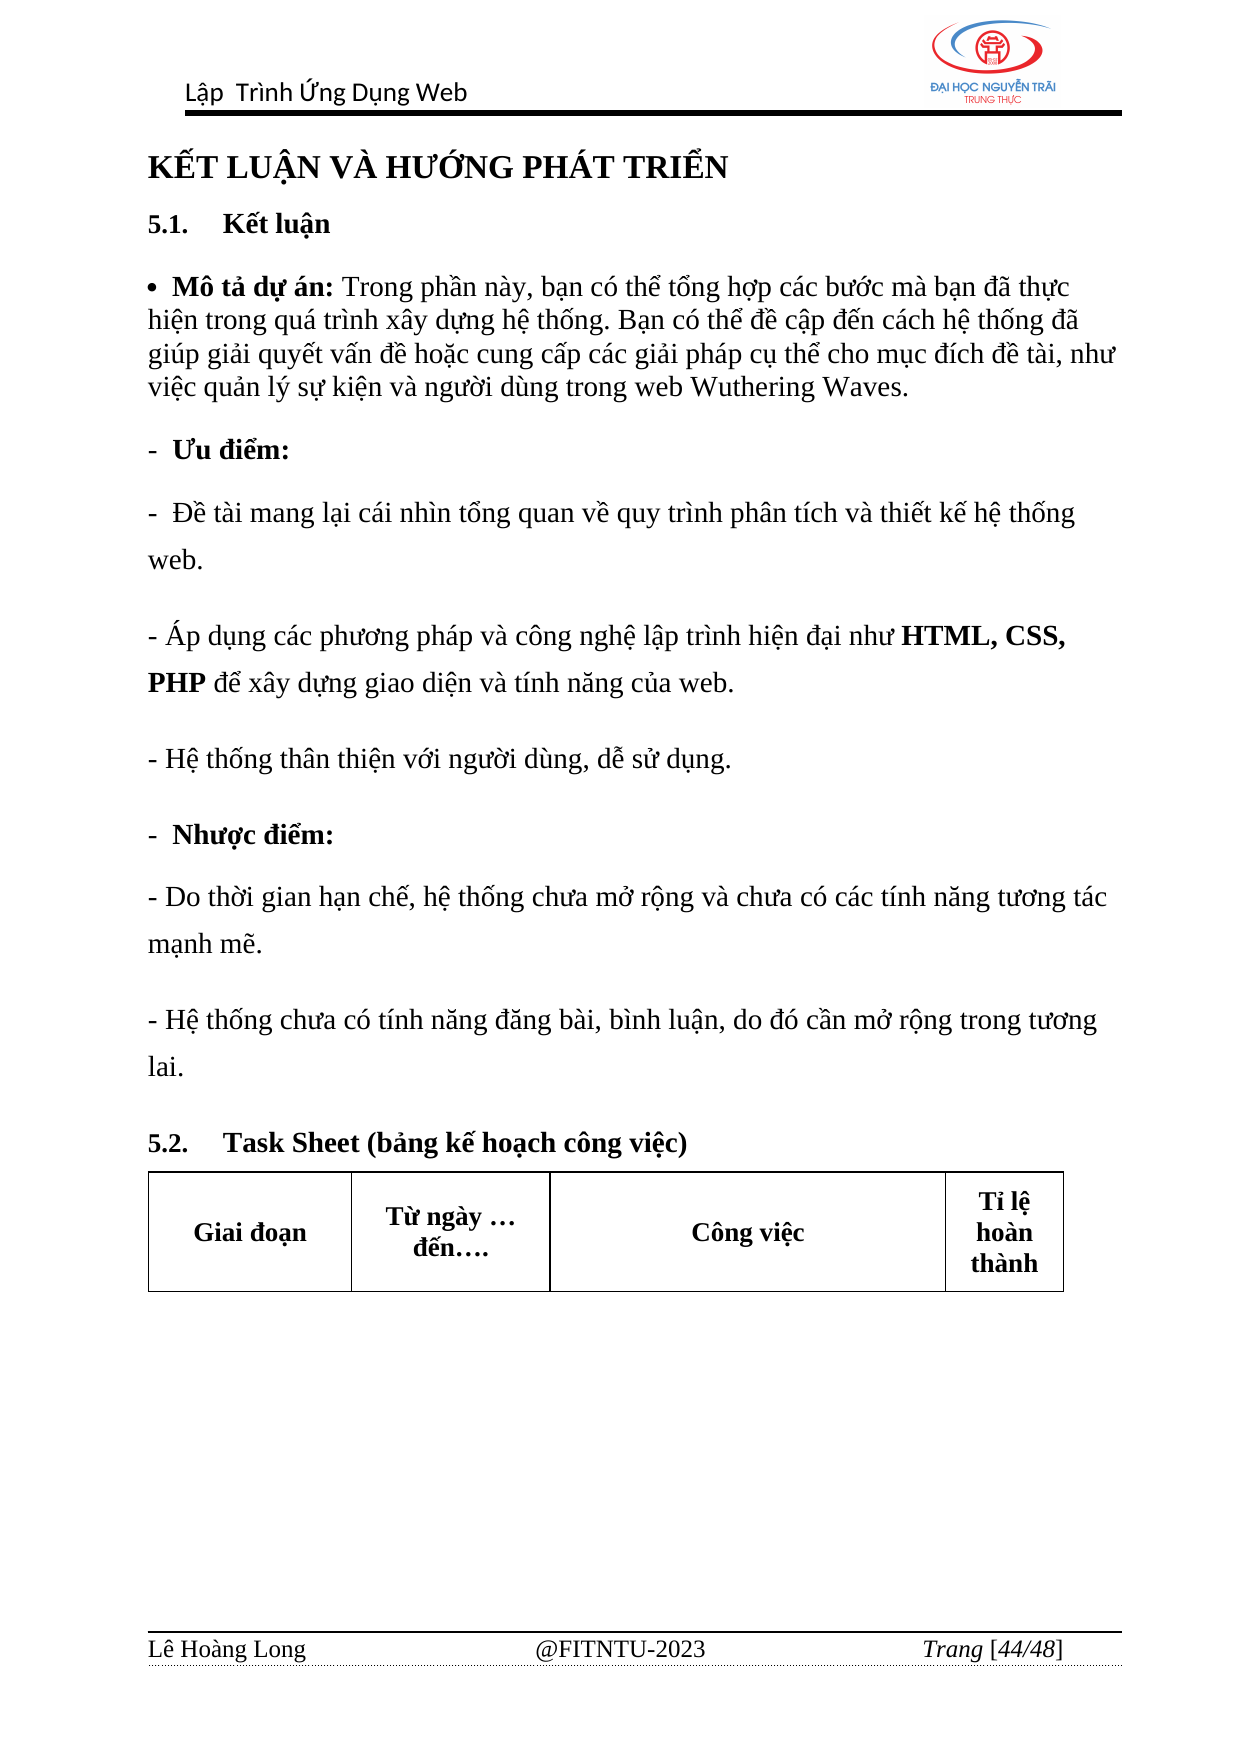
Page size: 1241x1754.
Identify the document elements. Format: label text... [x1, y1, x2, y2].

subtitle KẾT LUẬN VÀ HƯỚNG PHÁT TRIỂN [148, 148, 1122, 186]
table_header Tỉ lệ hoàn thành [946, 1173, 1063, 1291]
list - Áp dụng các phương pháp và công nghệ lập trình hiện đại như HTML, CSS, PHP để xây dựng giao diện và tính năng của web. [148, 618, 1122, 698]
table_header Giai đoạn [149, 1173, 351, 1291]
table_header Từ ngày … đến…. [352, 1173, 549, 1291]
table_header Công việc [551, 1173, 945, 1291]
subtitle Kết luận [148, 206, 1122, 240]
list - Nhược điểm: [148, 817, 1122, 850]
list - Hệ thống chưa có tính năng đăng bài, bình luận, do đó cần mở rộng trong tương lai. [148, 1002, 1122, 1083]
list · Mô tả dự án: Trong phần này, bạn có thể tổng hợp các bước mà bạn đã thực hiện trong quá trình xây dựng hệ thống. Bạn có thể đề cập đến cách hệ thống đã giúp giải quyết vấn đề hoặc cung cấp các giải pháp cụ thể cho mục đích đề tài, như việc quản lý sự kiện và người dùng trong web Wuthering Waves. [148, 269, 1122, 403]
list - Hệ thống thân thiện với người dùng, dễ sử dụng. [148, 741, 1122, 774]
list - Ưu điểm: [148, 432, 1122, 466]
subtitle Task Sheet (bảng kế hoạch công việc) [148, 1125, 1122, 1159]
list - Do thời gian hạn chế, hệ thống chưa mở rộng và chưa có các tính năng tương tác mạnh mẽ. [148, 879, 1122, 960]
picture [923, 15, 1062, 108]
list - Đề tài mang lại cái nhìn tổng quan về quy trình phân tích và thiết kế hệ thống web. [148, 495, 1122, 575]
